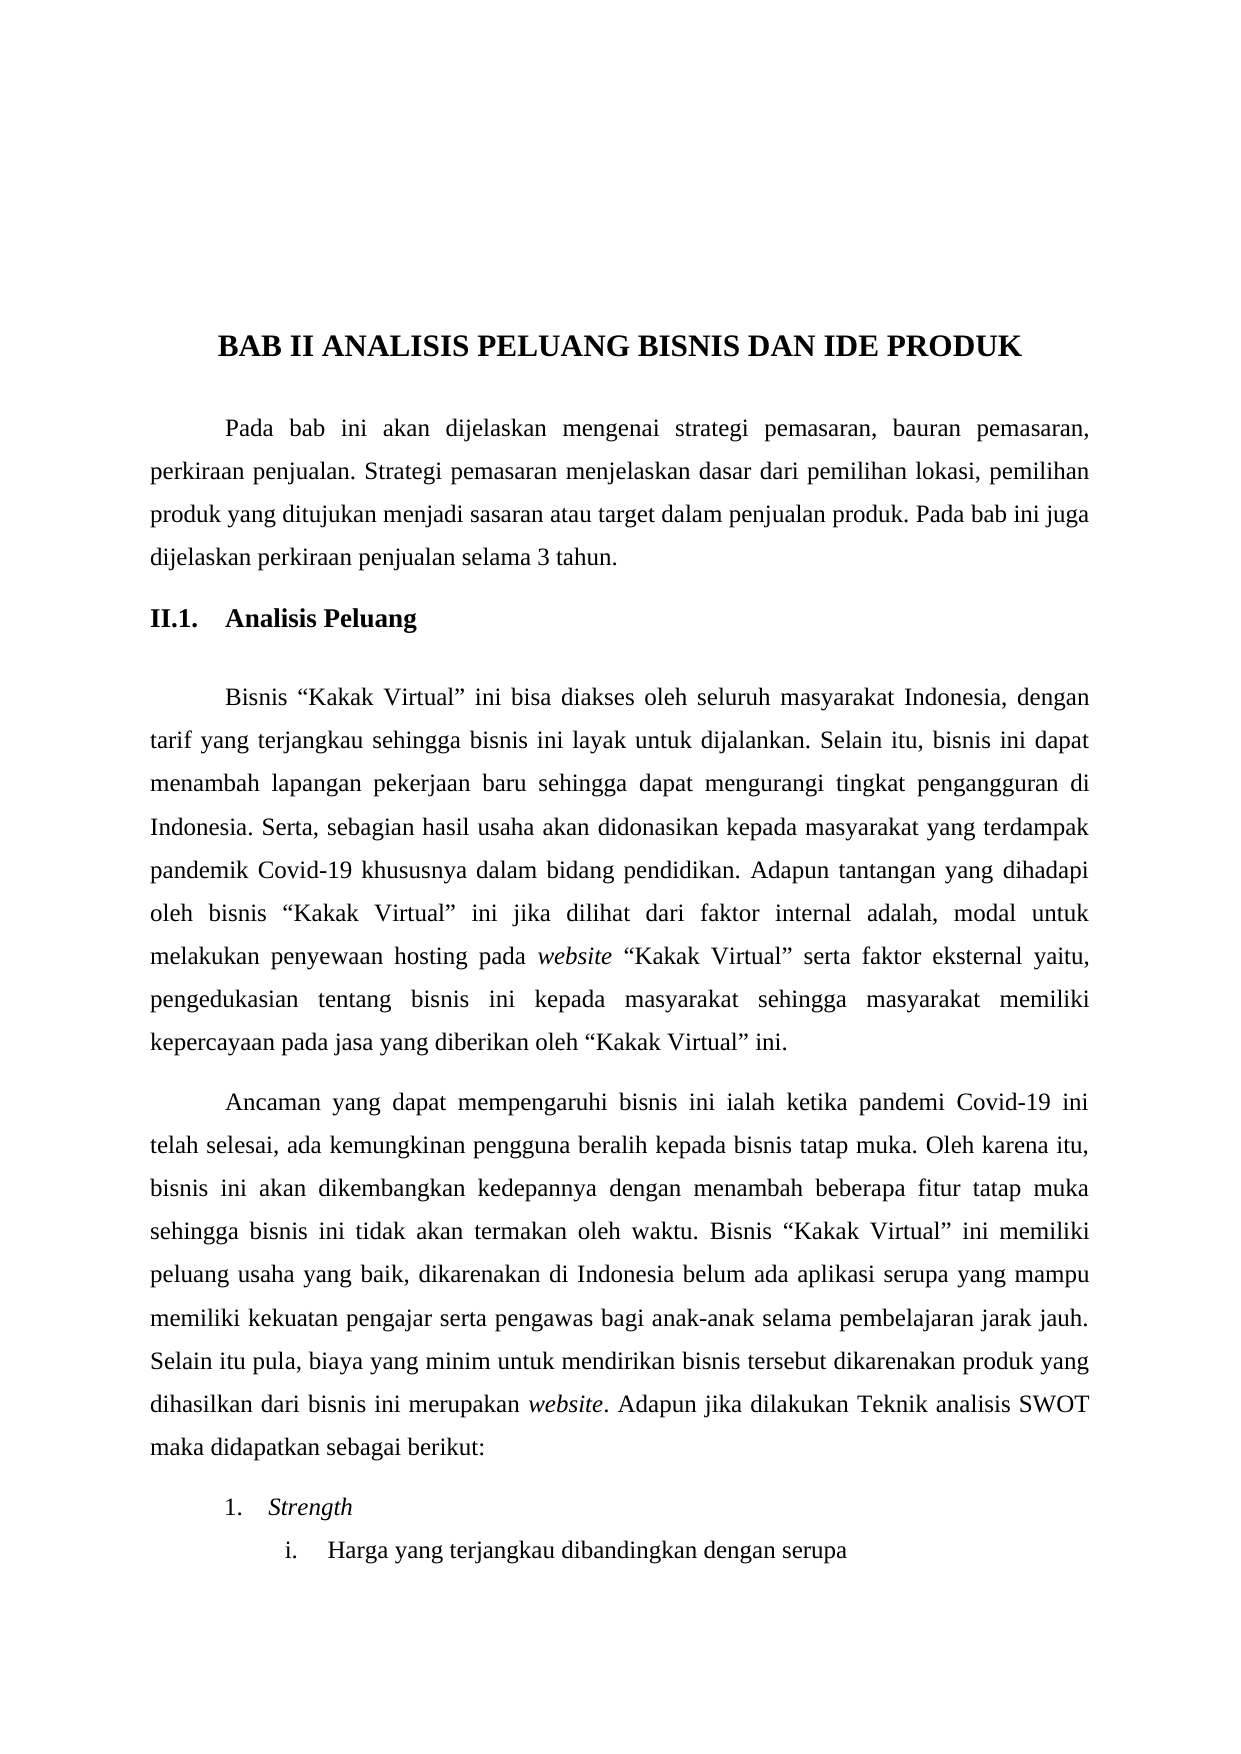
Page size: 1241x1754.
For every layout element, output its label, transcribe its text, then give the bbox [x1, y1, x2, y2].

text Bisnis “Kakak Virtual” ini bisa diakses oleh seluruh masyarakat Indonesia, dengan tarif yang terjangkau sehingga bisnis ini layak untuk dijalankan. Selain itu, bisnis ini dapat menambah lapangan pekerjaan baru sehingga dapat mengurangi tingkat pengangguran di Indonesia. Serta, sebagian hasil usaha akan didonasikan kepada masyarakat yang terdampak pandemik Covid-19 khususnya dalam bidang pendidikan. Adapun tantangan yang dihadapi oleh bisnis “Kakak Virtual” ini jika dilihat dari faktor internal adalah, modal untuk melakukan penyewaan hosting pada website “Kakak Virtual” serta faktor eksternal yaitu, pengedukasian tentang bisnis ini kepada masyarakat sehingga masyarakat memiliki kepercayaan pada jasa yang diberikan oleh “Kakak Virtual” ini. [150, 682, 1090, 1056]
list Harga yang terjangkau dibandingkan dengan serupa [298, 1535, 1090, 1564]
subtitle II.1. Analisis Peluang [150, 602, 1090, 633]
text Pada bab ini akan dijelaskan mengenai strategi pemasaran, bauran pemasaran, perkiraan penjualan. Strategi pemasaran menjelaskan dasar dari pemilihan lokasi, pemilihan produk yang ditujukan menjadi sasaran atau target dalam penjualan produk. Pada bab ini juga dijelaskan perkiraan penjualan selama 3 tahun. [150, 413, 1090, 571]
list Strength [224, 1492, 1090, 1521]
subtitle BAB II ANALISIS PELUANG BISNIS DAN IDE PRODUK [150, 327, 1090, 363]
text Ancaman yang dapat mempengaruhi bisnis ini ialah ketika pandemi Covid-19 ini telah selesai, ada kemungkinan pengguna beralih kepada bisnis tatap muka. Oleh karena itu, bisnis ini akan dikembangkan kedepannya dengan menambah beberapa fitur tatap muka sehingga bisnis ini tidak akan termakan oleh waktu. Bisnis “Kakak Virtual” ini memiliki peluang usaha yang baik, dikarenakan di Indonesia belum ada aplikasi serupa yang mampu memiliki kekuatan pengajar serta pengawas bagi anak-anak selama pembelajaran jarak jauh. Selain itu pula, biaya yang minim untuk mendirikan bisnis tersebut dikarenakan produk yang dihasilkan dari bisnis ini merupakan website. Adapun jika dilakukan Teknik analisis SWOT maka didapatkan sebagai berikut: [150, 1087, 1090, 1461]
